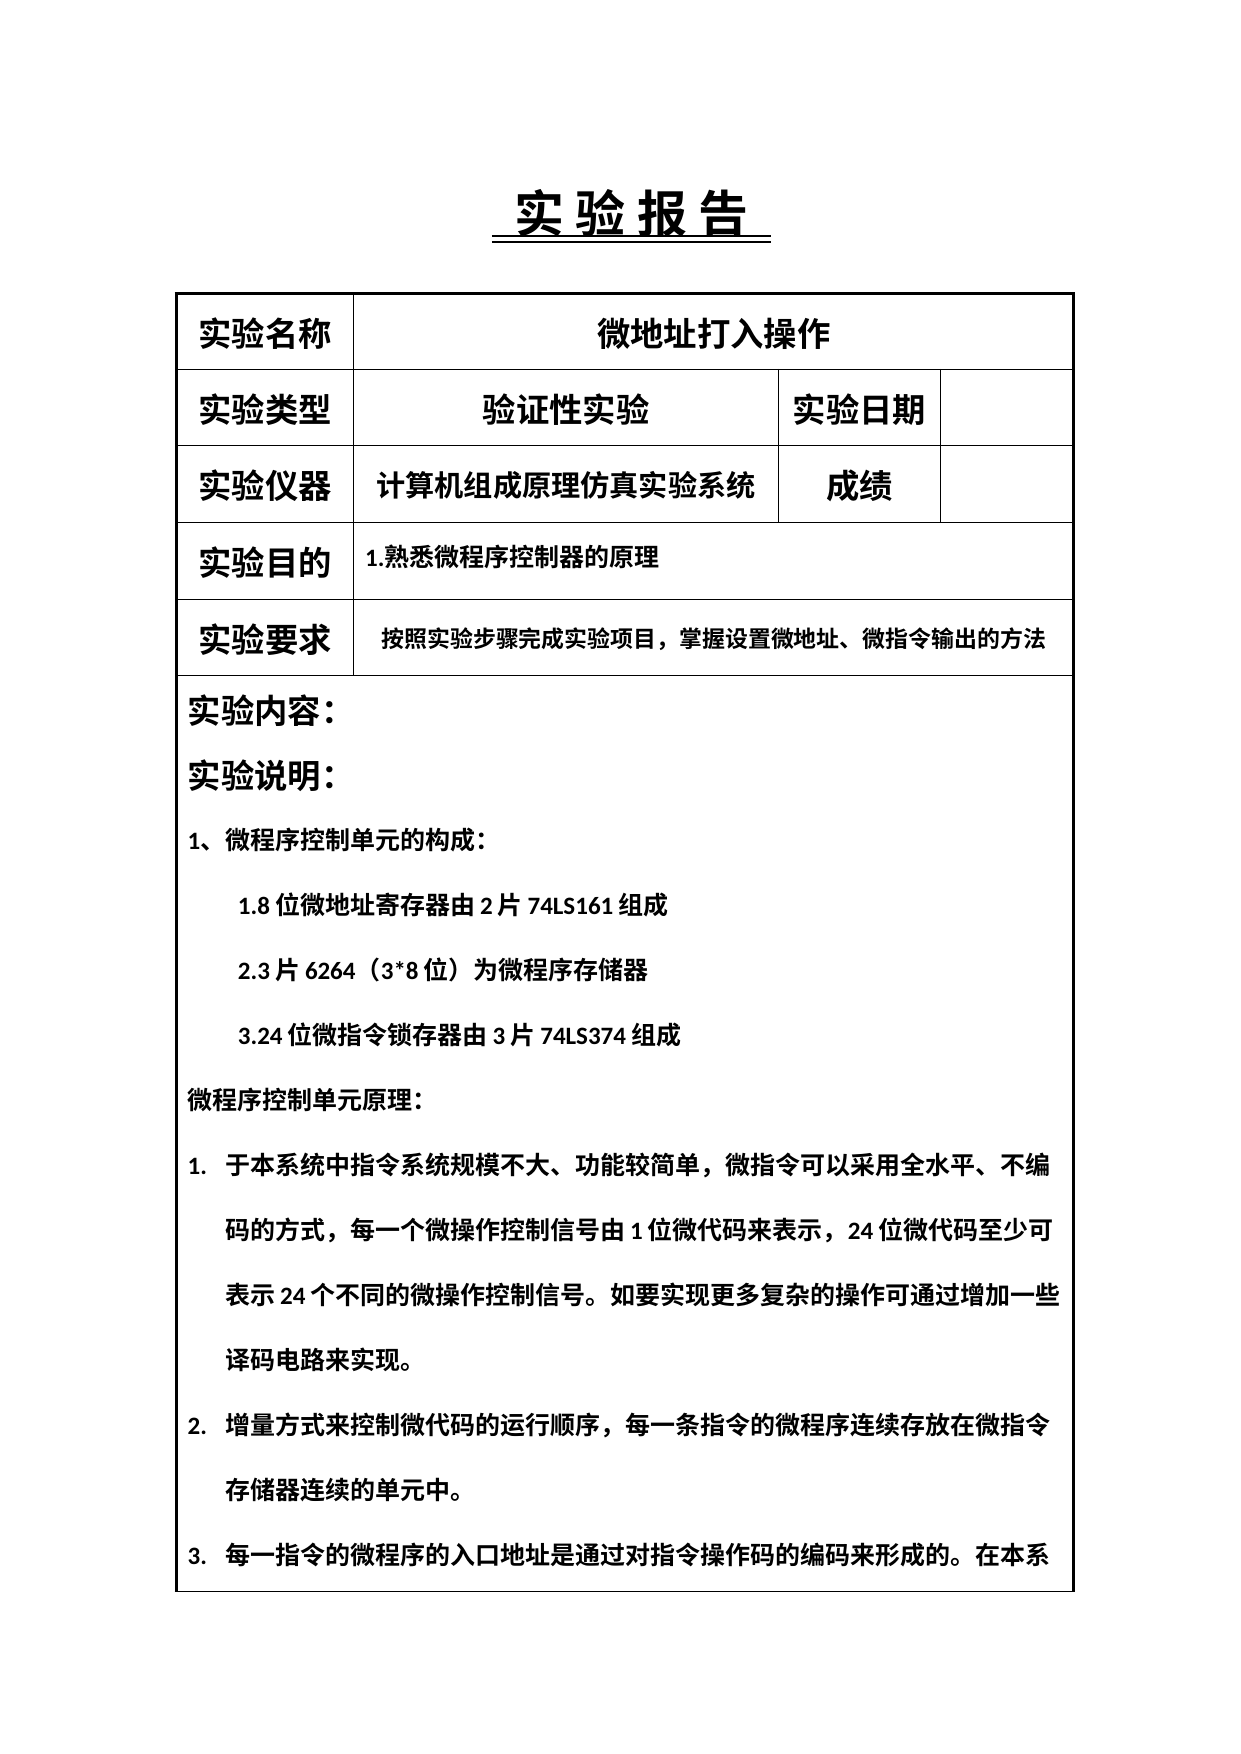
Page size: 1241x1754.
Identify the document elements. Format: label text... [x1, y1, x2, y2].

table_cell [941, 370, 1072, 445]
table_cell 实验日期 [779, 370, 940, 445]
table_cell 实验目的 [178, 523, 353, 599]
table_cell 实验类型 [178, 370, 353, 445]
table_cell 验证性实验 [354, 370, 778, 445]
table_cell 计算机组成原理仿真实验系统 [354, 446, 778, 522]
table_cell 实验要求 [178, 600, 353, 675]
text 实 验 报 告 [187, 162, 1053, 259]
table_cell 实验仪器 [178, 446, 353, 522]
table_header 实验名称 [178, 295, 353, 369]
table_cell 1.熟悉微程序控制器的原理 2.掌握微程序编制、按照写入并观察运行状 [354, 523, 1072, 599]
table_cell 成绩 [779, 446, 940, 522]
table_header 微地址打入操作 [354, 295, 1072, 369]
table_cell 按照实验步骤完成实验项目，掌握设置微地址、微指令输出的方法 [354, 600, 1072, 675]
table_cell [178, 676, 1072, 1591]
table_cell [941, 446, 1072, 522]
